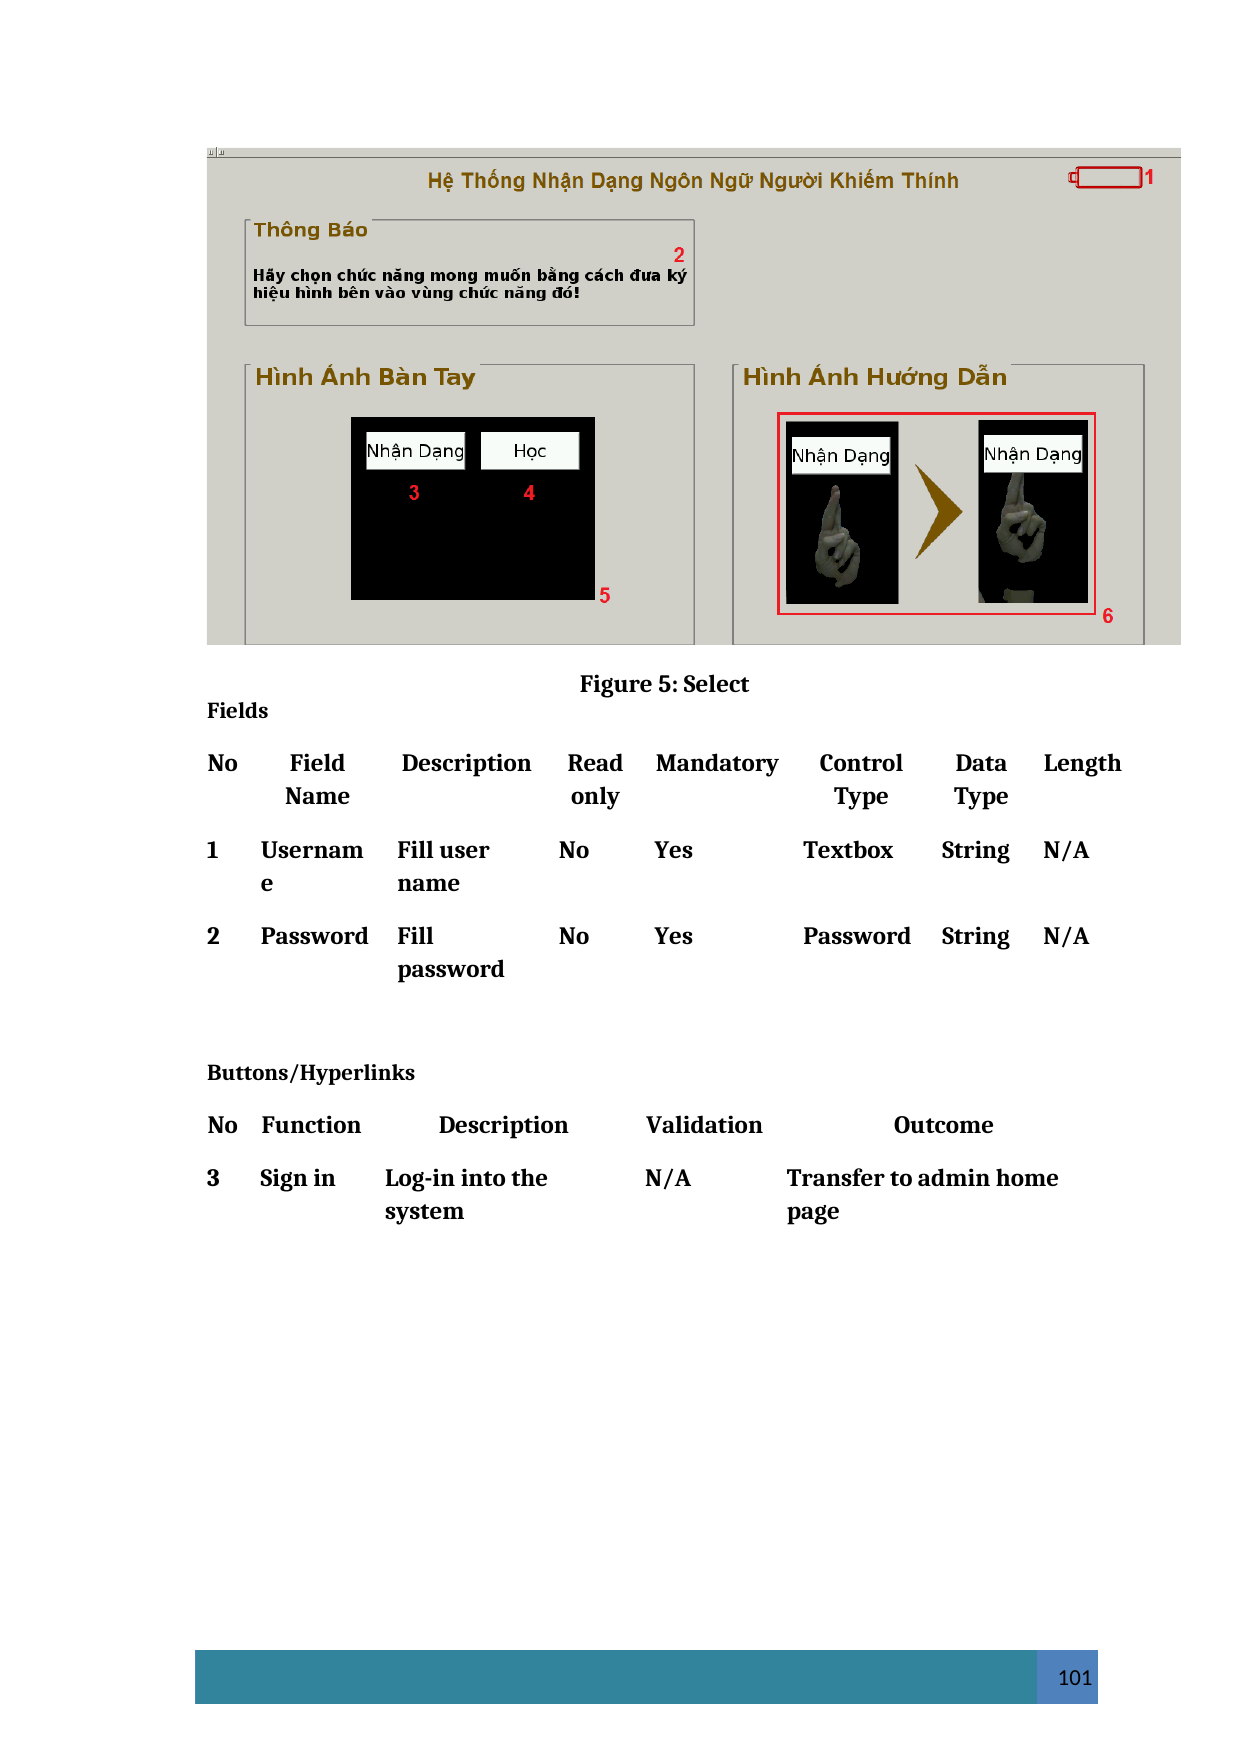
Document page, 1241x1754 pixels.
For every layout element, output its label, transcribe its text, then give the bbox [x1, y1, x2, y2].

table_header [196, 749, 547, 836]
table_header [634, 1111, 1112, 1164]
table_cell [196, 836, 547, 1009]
list Figure 5: Select [207, 669, 1122, 698]
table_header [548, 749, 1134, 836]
text Fields [207, 698, 1122, 724]
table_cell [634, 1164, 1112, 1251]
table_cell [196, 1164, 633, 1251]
text Buttons/Hyperlinks [207, 1060, 1122, 1086]
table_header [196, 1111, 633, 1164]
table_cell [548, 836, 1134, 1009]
picture [206, 147, 1181, 645]
